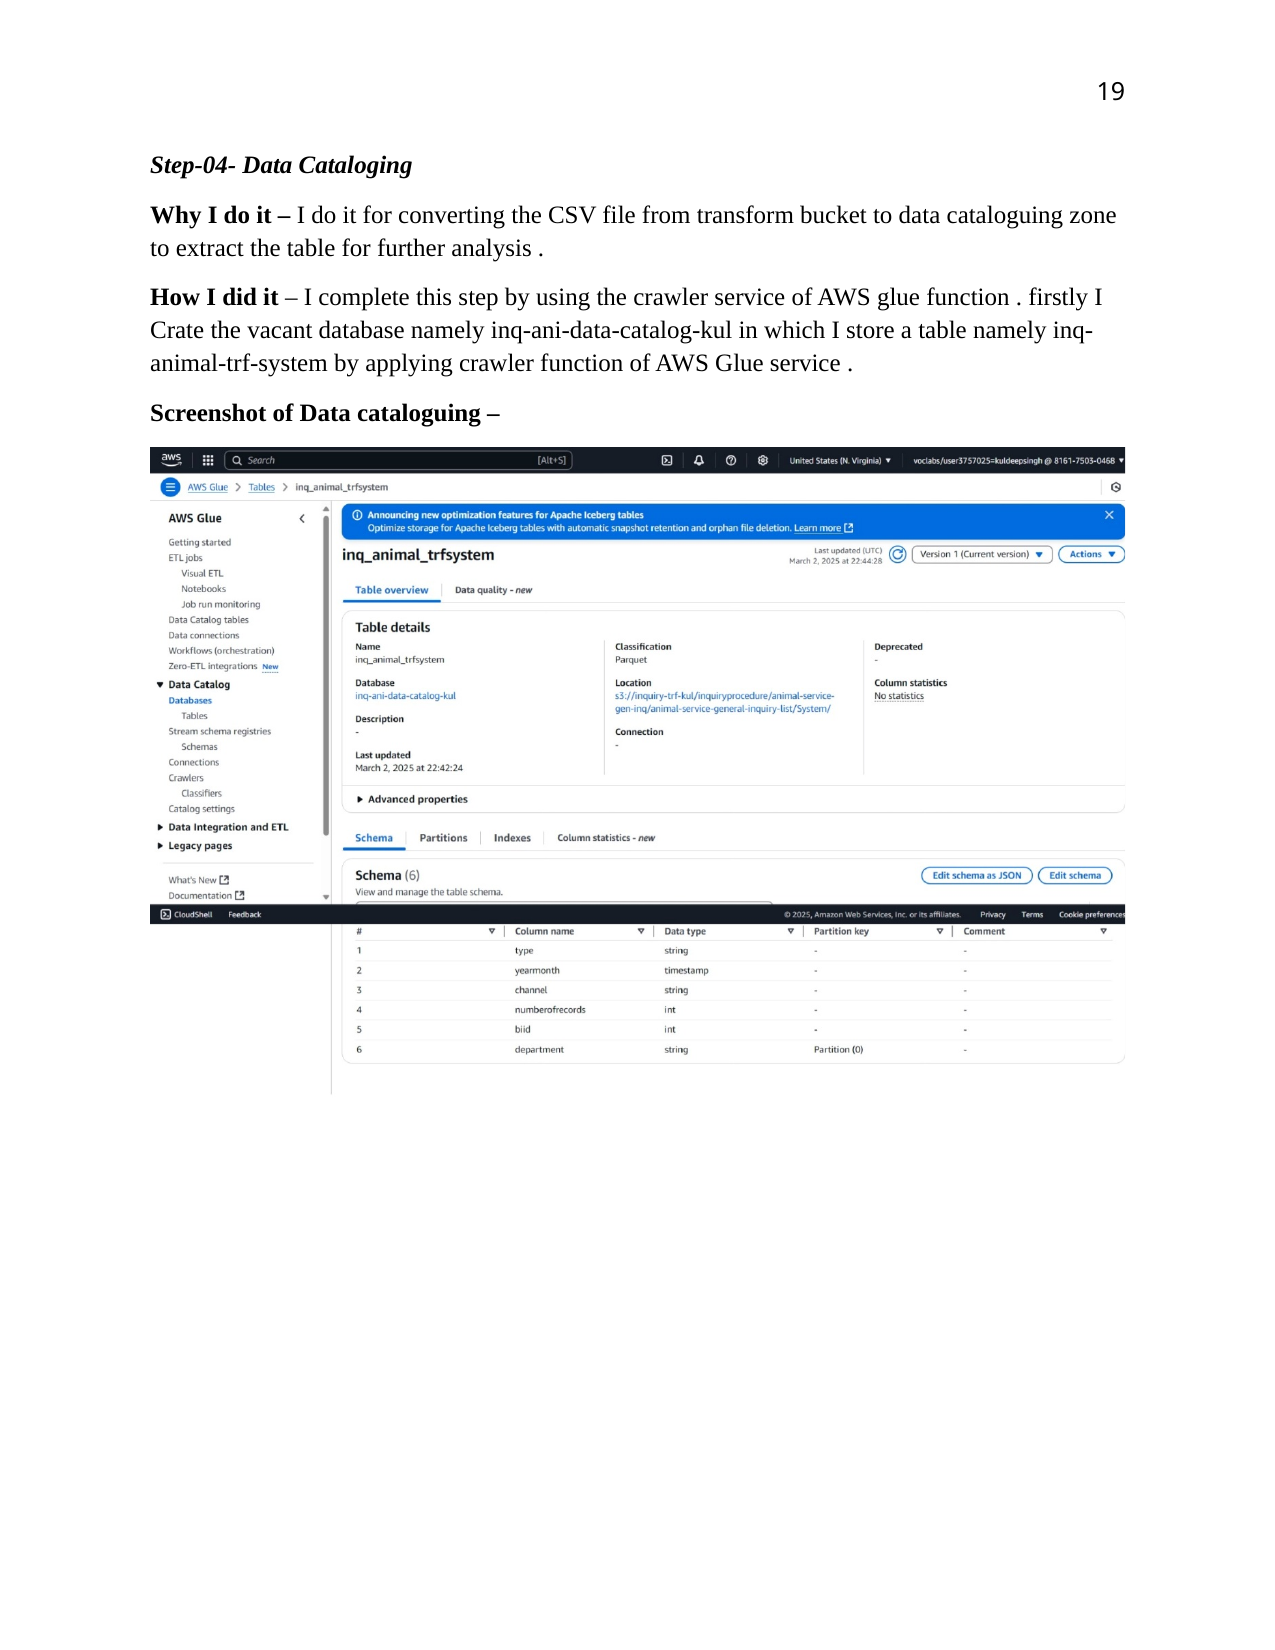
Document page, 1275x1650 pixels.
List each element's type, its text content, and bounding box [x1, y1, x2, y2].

text Step-04- Data Cataloging [150, 150, 1125, 179]
text How I did it – I complete this step by using the crawler service of AWS glue function . firstly I Crate the vacant database namely inq-ani-data-catalog-kul in which I store a table namely inq-animal-trf-system by applying crawler function of AWS Glue service . [150, 282, 1125, 377]
picture [150, 447, 1125, 1113]
text Why I do it – I do it for converting the CSV file from transform bucket to data cataloguing zone to extract the table for further analysis . [150, 200, 1125, 261]
text Screenshot of Data cataloguing – [150, 398, 1125, 427]
